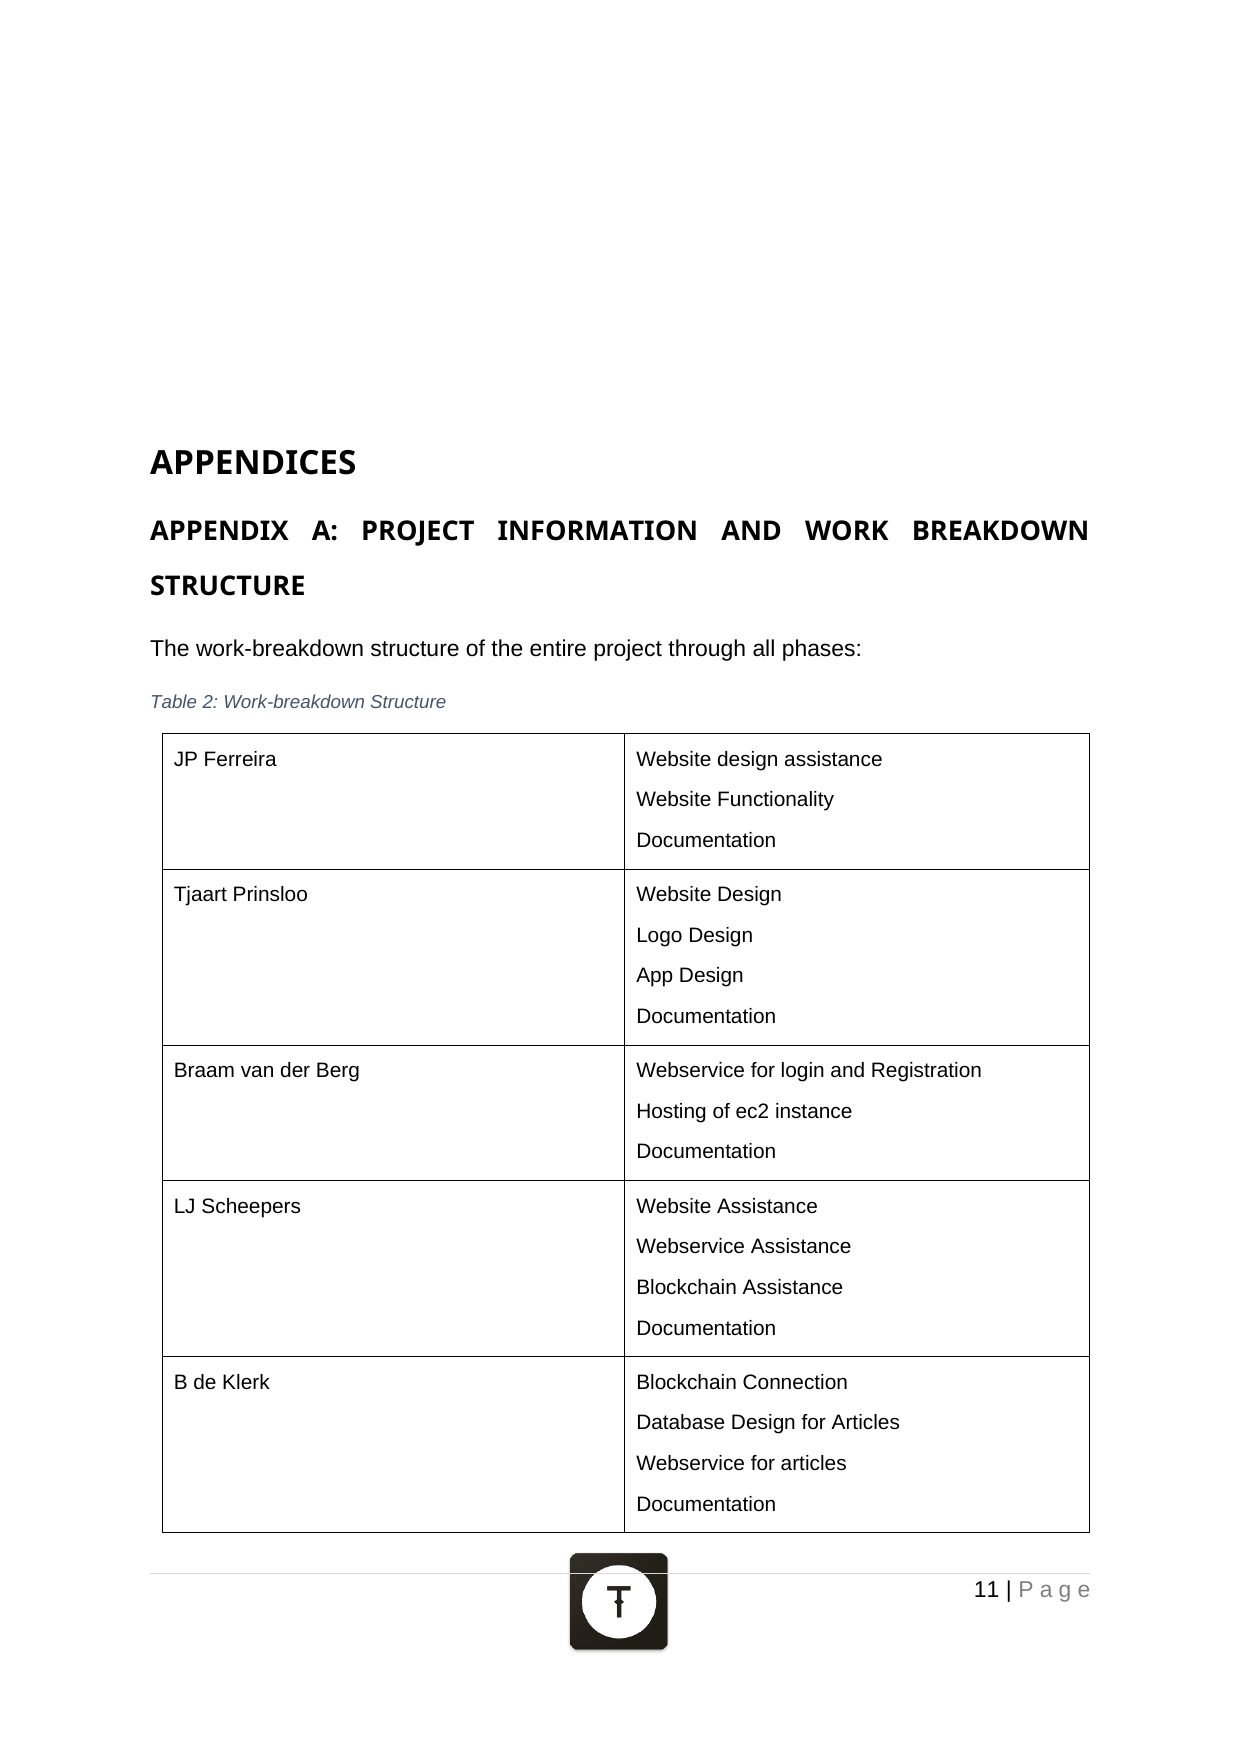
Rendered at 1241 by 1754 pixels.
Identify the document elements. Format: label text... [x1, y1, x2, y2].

text Table 2: Work-breakdown Structure [150, 691, 1090, 712]
table_header JP Ferreira [163, 734, 624, 868]
table_cell B de Klerk [163, 1357, 624, 1532]
picture [557, 1540, 680, 1573]
table_header Website design assistance Website Functionality Documentation [625, 734, 1089, 868]
text The work-breakdown structure of the entire project through all phases: [150, 634, 1090, 661]
table_cell Braam van der Berg [163, 1046, 624, 1180]
table_cell Blockchain Connection Database Design for Articles Webservice for articles Documentation [625, 1357, 1089, 1532]
table_cell LJ Scheepers [163, 1181, 624, 1356]
table_cell Website Design Logo Design App Design Documentation [625, 870, 1089, 1044]
table_cell Webservice for login and Registration Hosting of ec2 instance Documentation [625, 1046, 1089, 1180]
subtitle APPENDIX A: PROJECT INFORMATION AND WORK BREAKDOWN STRUCTURE [150, 511, 1090, 603]
table_cell Tjaart Prinsloo [163, 870, 624, 1044]
table_cell Website Assistance Webservice Assistance Blockchain Assistance Documentation [625, 1181, 1089, 1356]
subtitle APPENDICES [150, 439, 1090, 484]
picture [557, 1574, 680, 1662]
